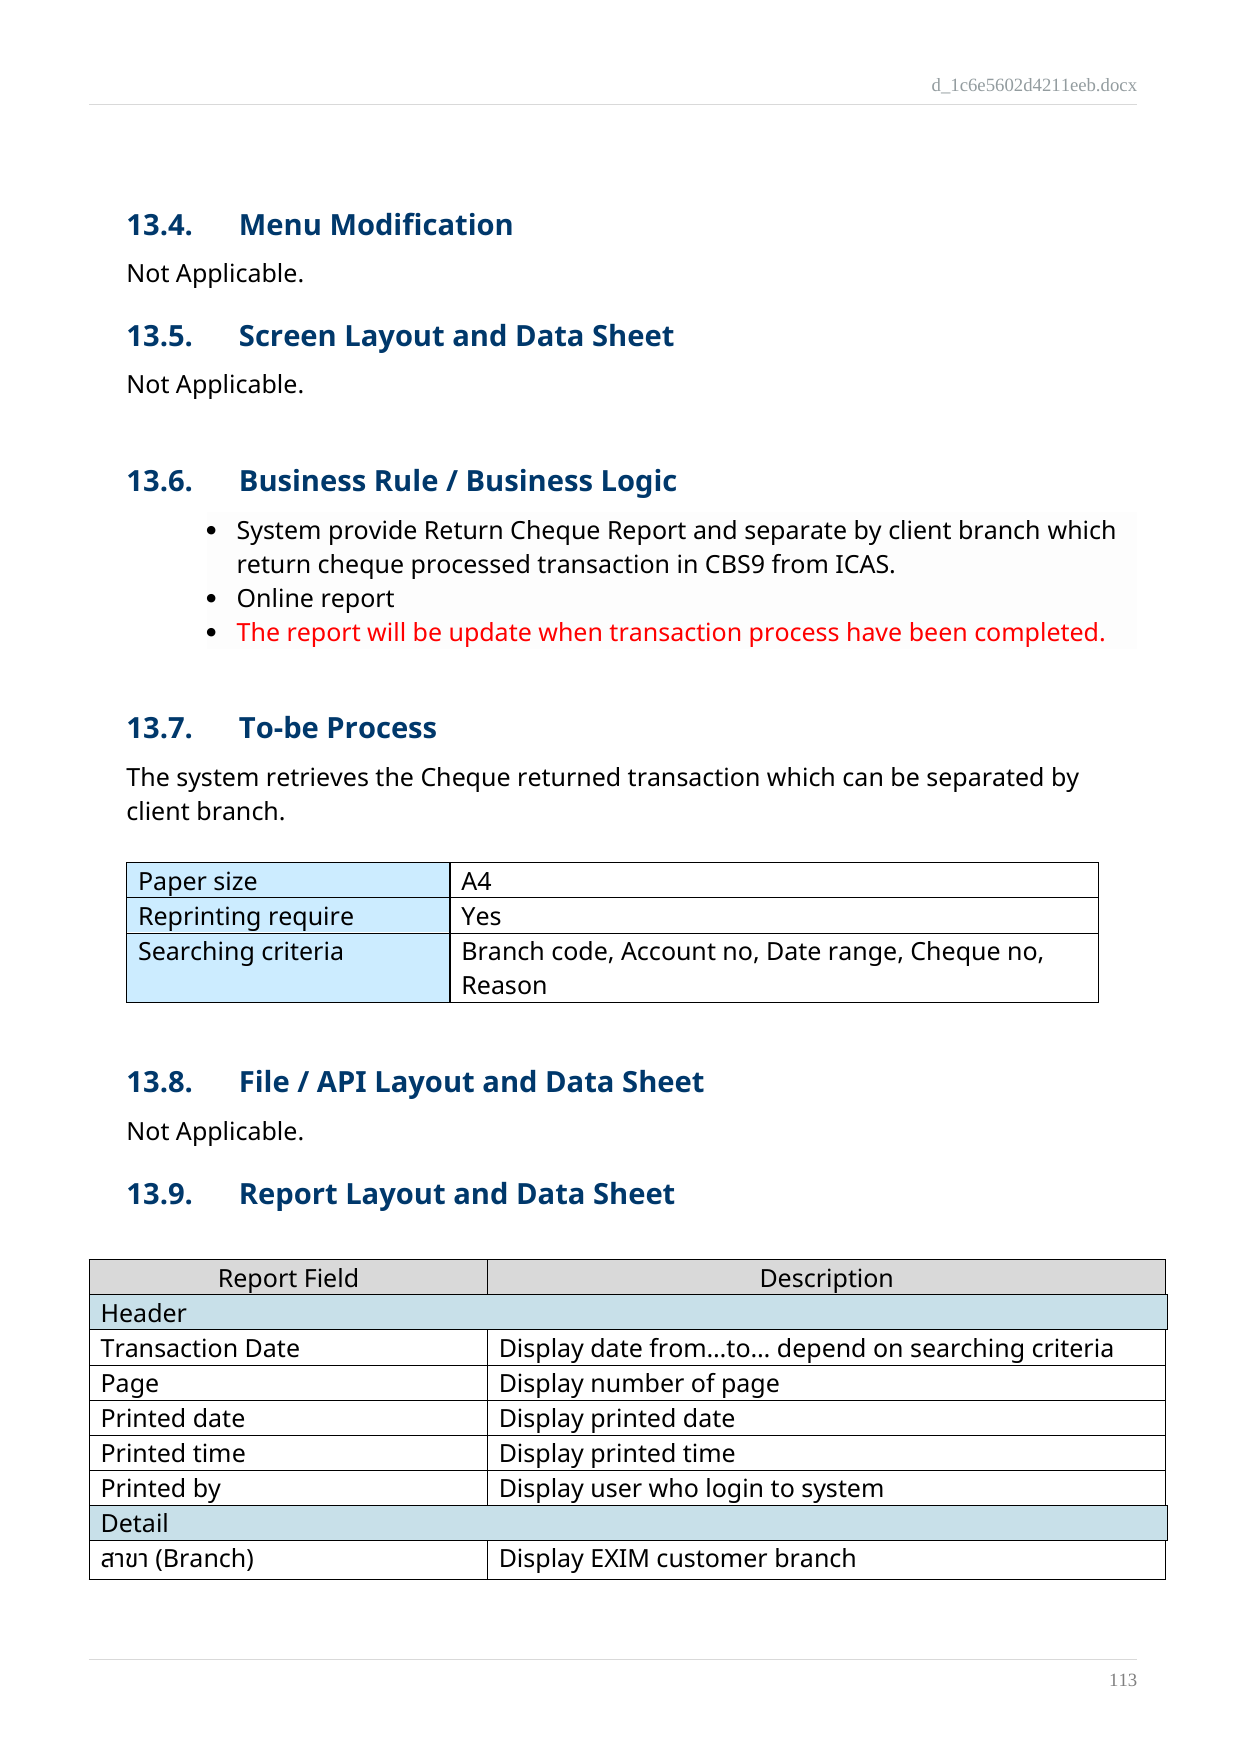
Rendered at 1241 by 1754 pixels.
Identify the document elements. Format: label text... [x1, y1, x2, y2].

list Online report [207, 581, 1137, 615]
table_cell สาขา (Branch) [90, 1541, 487, 1579]
subtitle Report Layout and Data Sheet [126, 1173, 1137, 1213]
table_cell Printed by [90, 1471, 487, 1505]
table_header Description [488, 1260, 1165, 1294]
text Not Applicable. [126, 367, 1137, 401]
table_cell Reprinting require [127, 898, 449, 932]
table_cell Header [90, 1295, 1167, 1329]
table_cell Display printed date [488, 1401, 1165, 1435]
table_cell Display number of page [488, 1366, 1165, 1399]
table_header A4 [451, 863, 1098, 897]
list System provide Return Cheque Report and separate by client branch which return cheque processed transaction in CBS9 from ICAS. [207, 512, 1137, 581]
table_cell Transaction Date [90, 1330, 487, 1364]
table_cell Yes [451, 898, 1098, 932]
table_cell Display EXIM customer branch [488, 1541, 1165, 1579]
subtitle Menu Modification [126, 204, 1137, 243]
subtitle File / API Layout and Data Sheet [126, 1062, 1137, 1101]
table_cell Detail [90, 1506, 1167, 1540]
table_cell Display date from…to… depend on searching criteria [488, 1330, 1165, 1364]
table_cell Display printed time [488, 1436, 1165, 1470]
subtitle To-be Process [126, 708, 1137, 747]
table_cell Branch code, Account no, Date range, Cheque no, Reason [451, 934, 1098, 1002]
table_header Paper size [127, 863, 449, 897]
text The system retrieves the Cheque returned transaction which can be separated by client branch. [126, 760, 1137, 828]
table_cell Printed date [90, 1401, 487, 1435]
list The report will be update when transaction process have been completed. [207, 615, 1137, 649]
text Not Applicable. [126, 1114, 1137, 1148]
table_cell Searching criteria [127, 934, 449, 1002]
table_cell Display user who login to system [488, 1471, 1165, 1505]
text Not Applicable. [126, 256, 1137, 290]
table_cell Page [90, 1366, 487, 1399]
table_header Report Field [90, 1260, 487, 1294]
subtitle Business Rule / Business Logic [126, 460, 1137, 500]
subtitle Screen Layout and Data Sheet [126, 315, 1137, 355]
table_cell Printed time [90, 1436, 487, 1470]
